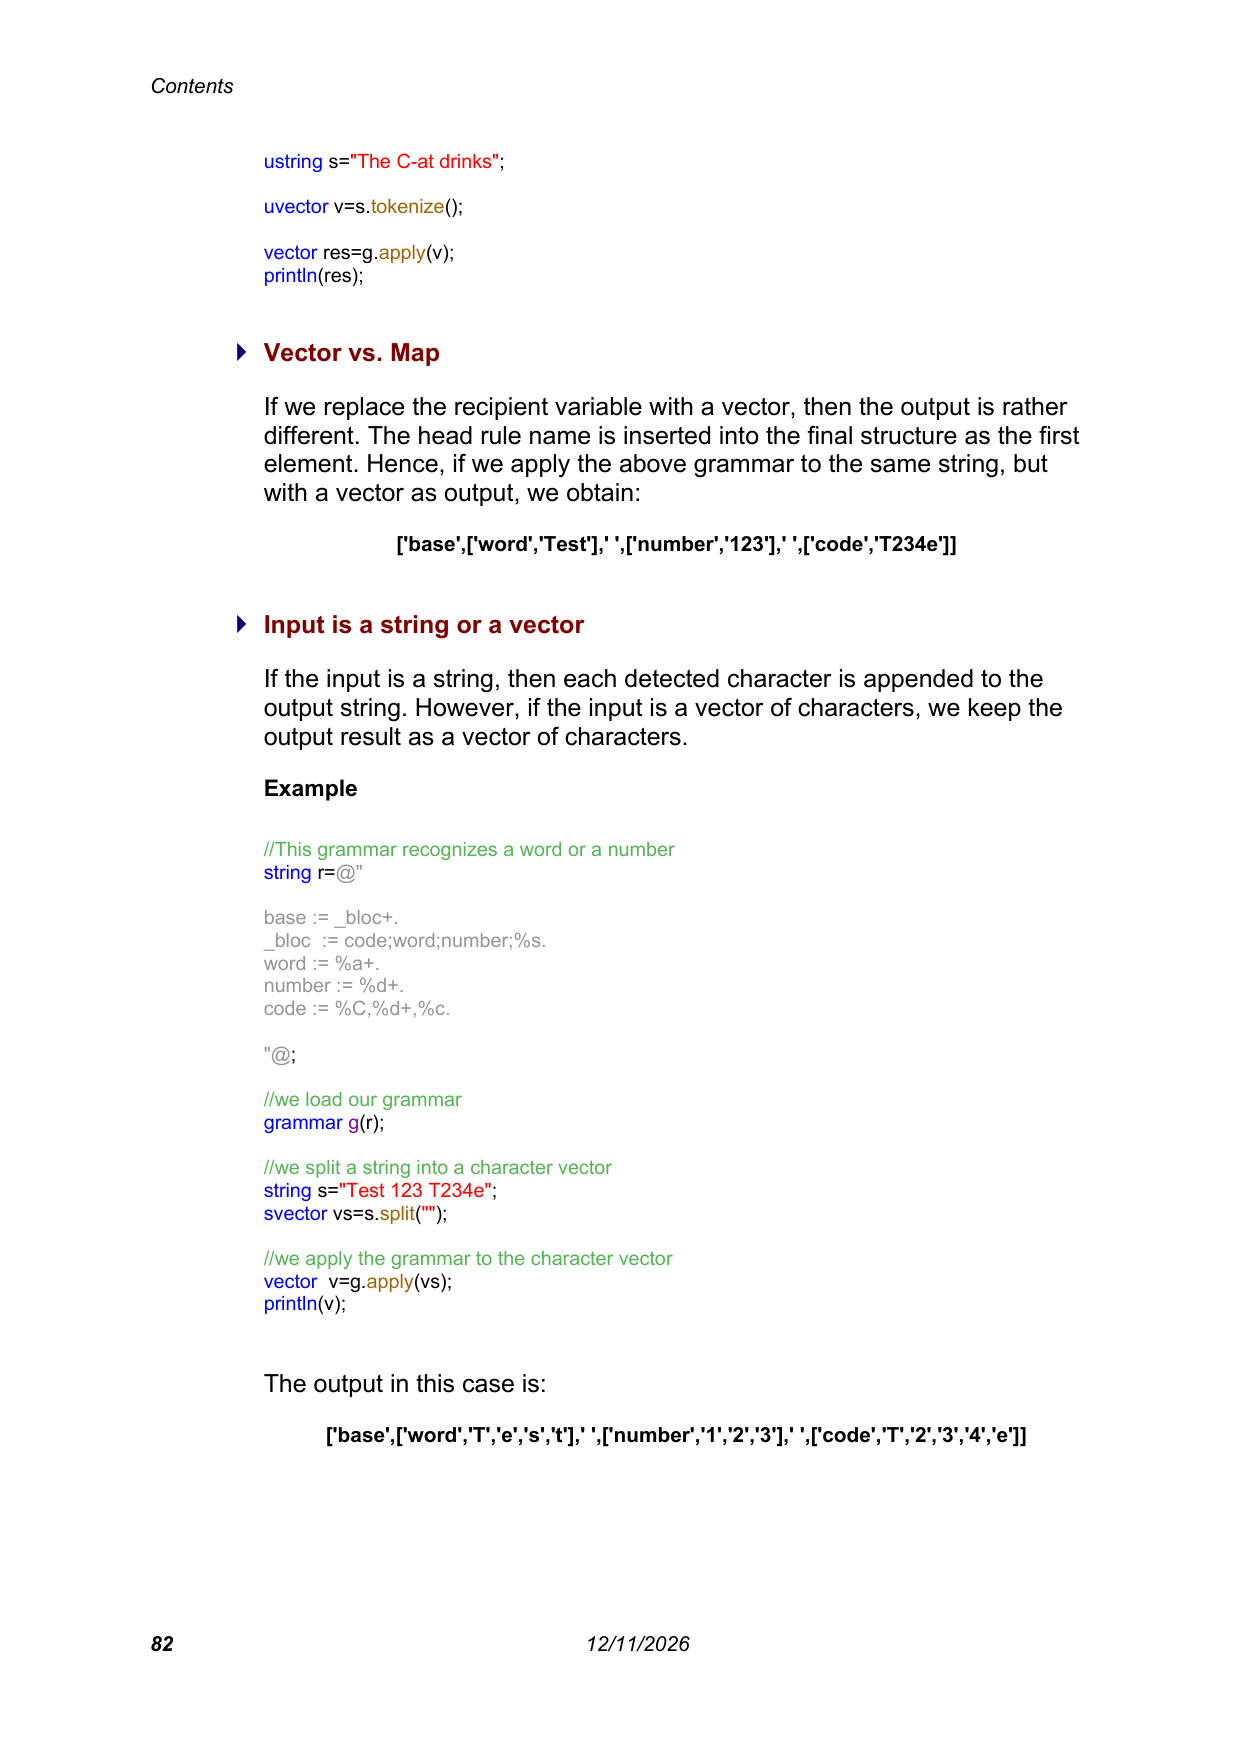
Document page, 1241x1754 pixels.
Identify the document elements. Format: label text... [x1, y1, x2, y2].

text The output in this case is: [263, 1369, 1090, 1397]
text println(res); [263, 263, 1090, 286]
text grammar g(r); [263, 1111, 1090, 1133]
subtitle Example [263, 775, 1090, 802]
subtitle Input is a string or a vector [226, 610, 1090, 639]
text println(v); [263, 1292, 1090, 1315]
text vector res=g.apply(v); [263, 241, 1090, 263]
text base := _bloc+. [263, 906, 1090, 929]
text ustring s="The C-at drinks"; [263, 150, 1090, 173]
text //This grammar recognizes a word or a number [263, 838, 1090, 861]
text ['base',['word','T','e','s','t'],' ',['number','1','2','3'],' ',['code','T','2','3','4','e']] [263, 1422, 1090, 1446]
text //we split a string into a character vector [263, 1156, 1090, 1179]
text svector vs=s.split(""); [263, 1201, 1090, 1224]
text //we load our grammar [263, 1088, 1090, 1111]
text code := %C,%d+,%c. [263, 997, 1090, 1020]
text _bloc := code;word;number;%s. [263, 929, 1090, 952]
text ['base',['word','Test'],' ',['number','123'],' ',['code','T234e']] [263, 532, 1090, 556]
text vector v=g.apply(vs); [263, 1269, 1090, 1292]
text string s="Test 123 T234e"; [263, 1179, 1090, 1201]
text If the input is a string, then each detected character is appended to the output string. However, if the input is a vector of characters, we keep the output result as a vector of characters. [263, 664, 1090, 750]
text "@; [263, 1042, 1090, 1065]
text If we replace the recipient variable with a vector, then the output is rather different. The head rule name is inserted into the final structure as the first element. Hence, if we apply the above grammar to the same string, but with a vector as output, we obtain: [263, 392, 1090, 507]
text number := %d+. [263, 974, 1090, 997]
text uvector v=s.tokenize(); [263, 195, 1090, 218]
text //we apply the grammar to the character vector [263, 1247, 1090, 1269]
text string r=@" [263, 861, 1090, 883]
text word := %a+. [263, 952, 1090, 974]
subtitle Vector vs. Map [226, 338, 1090, 367]
